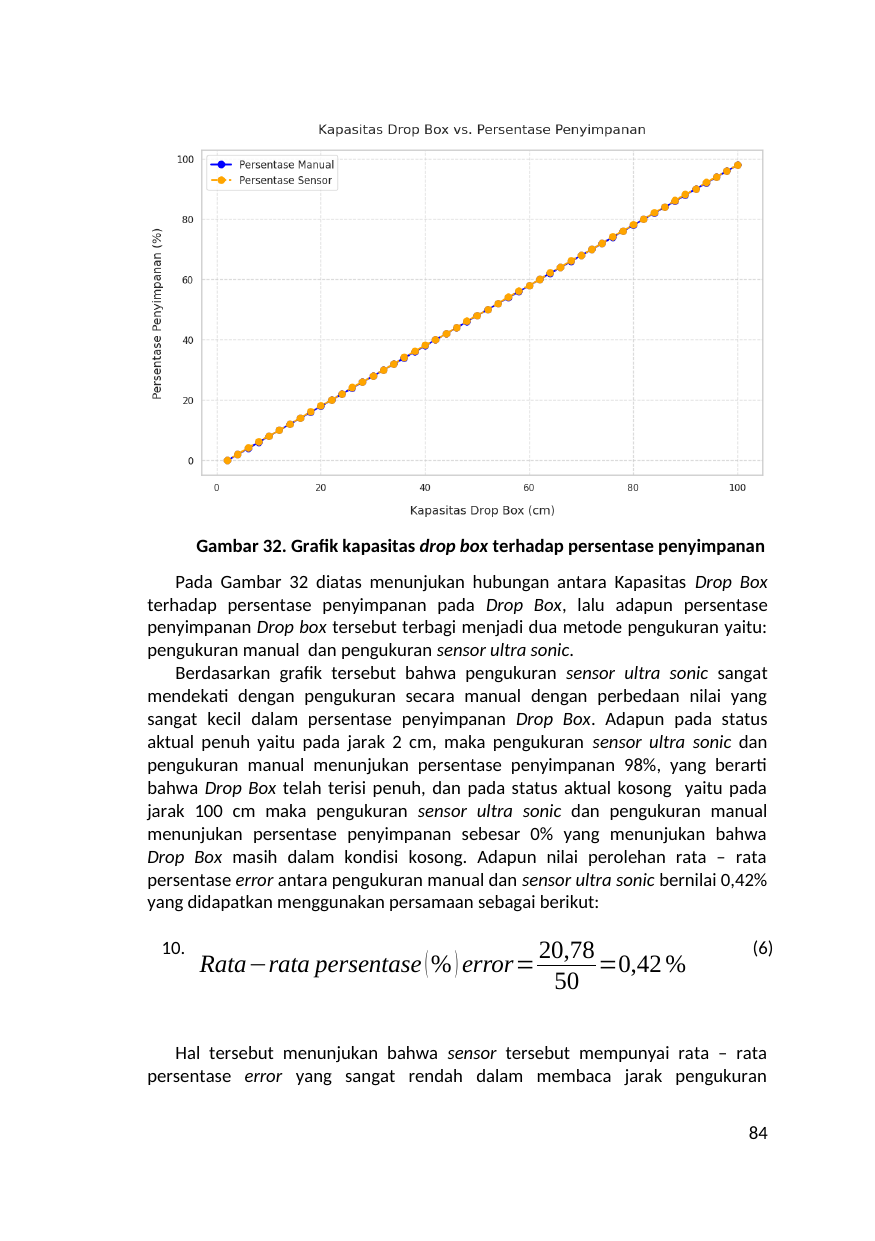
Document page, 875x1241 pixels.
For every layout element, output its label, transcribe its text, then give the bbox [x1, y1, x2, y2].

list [147, 1041, 768, 1087]
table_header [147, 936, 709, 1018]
text Gambar 32. Grafik kapasitas drop box terhadap persentase penyimpanan [147, 534, 768, 557]
list Berdasarkan grafik tersebut bahwa pengukuran sensor ultra sonic sangat mendekati dengan pengukuran secara manual dengan perbedaan nilai yang sangat kecil dalam persentase penyimpanan Drop Box. Adapun pada status aktual penuh yaitu pada jarak 2 cm, maka pengukuran sensor ultra sonic dan pengukuran manual menunjukan persentase penyimpanan 98%, yang berarti bahwa Drop Box telah terisi penuh, dan pada status aktual kosong yaitu pada jarak 100 cm maka pengukuran sensor ultra sonic dan pengukuran manual menunjukan persentase penyimpanan sebesar 0% yang menunjukan bahwa Drop Box masih dalam kondisi kosong. Adapun nilai perolehan rata – rata persentase error antara pengukuran manual dan sensor ultra sonic bernilai 0,42% yang didapatkan menggunakan persamaan sebagai berikut: [147, 661, 768, 913]
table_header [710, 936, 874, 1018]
picture [147, 118, 768, 522]
list Pada Gambar 32 diatas menunjukan hubungan antara Kapasitas Drop Box terhadap persentase penyimpanan pada Drop Box, lalu adapun persentase penyimpanan Drop box tersebut terbagi menjadi dua metode pengukuran yaitu: pengukuran manual dan pengukuran sensor ultra sonic. [147, 570, 768, 661]
